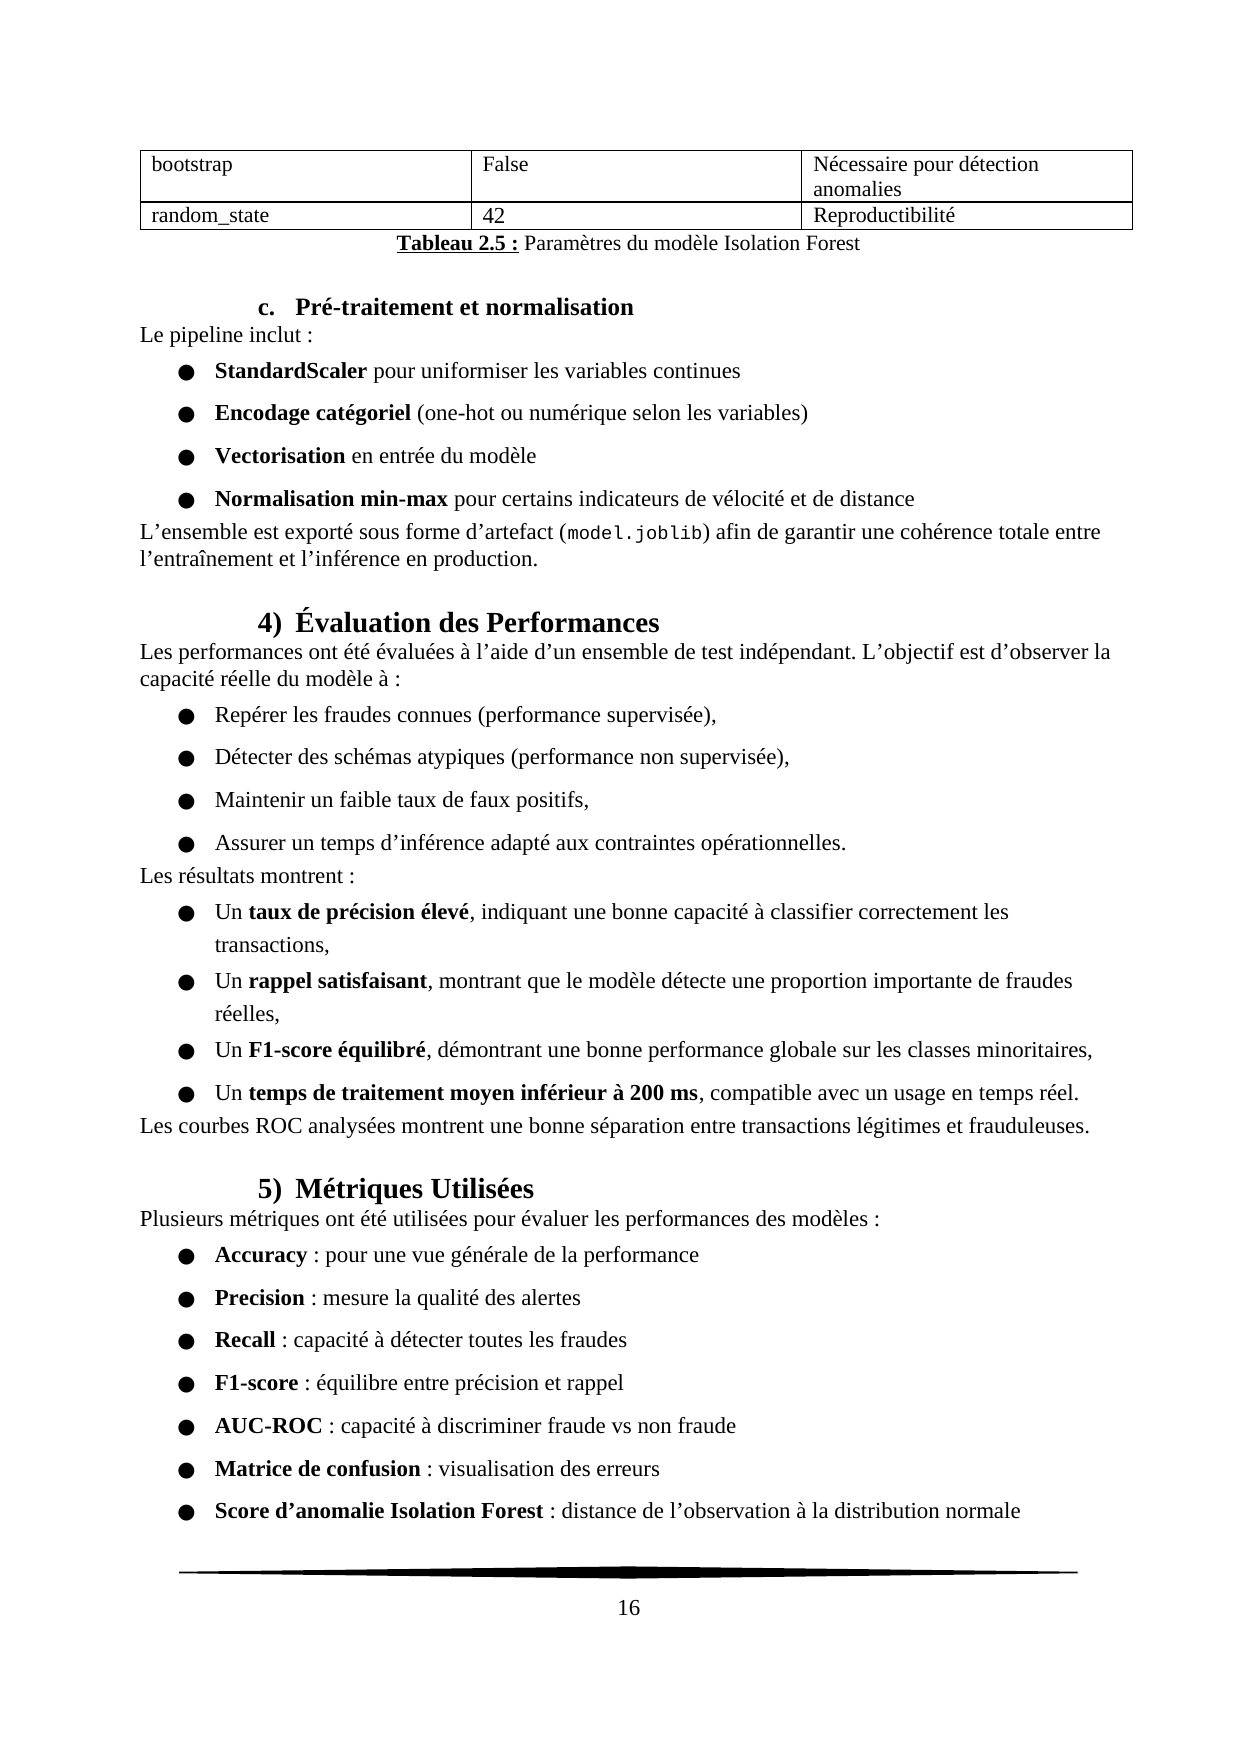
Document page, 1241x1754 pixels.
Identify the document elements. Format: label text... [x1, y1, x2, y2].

list Repérer les fraudes connues (performance supervisée), [177, 691, 1117, 734]
subtitle Pré-traitement et normalisation [258, 292, 1117, 321]
list Score d’anomalie Isolation Forest : distance de l’observation à la distribution normale [177, 1488, 1117, 1531]
text Les résultats montrent : [139, 862, 1117, 888]
list AUC-ROC : capacité à discriminer fraude vs non fraude [177, 1402, 1117, 1445]
table_cell random_state [141, 203, 471, 229]
subtitle Métriques Utilisées [258, 1172, 1117, 1205]
list Precision : mesure la qualité des alertes [177, 1274, 1117, 1317]
table_cell bootstrap [141, 151, 471, 201]
list Normalisation min-max pour certains indicateurs de vélocité et de distance [177, 475, 1117, 518]
list Un F1-score équilibré, démontrant une bonne performance globale sur les classes minoritaires, [177, 1026, 1117, 1069]
list Un temps de traitement moyen inférieur à 200 ms, compatible avec un usage en temps réel. [177, 1069, 1117, 1112]
list Maintenir un faible taux de faux positifs, [177, 777, 1117, 819]
list Vectorisation en entrée du modèle [177, 433, 1117, 475]
list Détecter des schémas atypiques (performance non supervisée), [177, 734, 1117, 777]
table_cell False [472, 151, 801, 201]
subtitle Évaluation des Performances [258, 605, 1117, 638]
list Encodage catégoriel (one-hot ou numérique selon les variables) [177, 390, 1117, 433]
list StandardScaler pour uniformiser les variables continues [177, 347, 1117, 390]
list Assurer un temps d’inférence adapté aux contraintes opérationnelles. [177, 819, 1117, 862]
table_cell 42 [472, 203, 801, 229]
list Un taux de précision élevé, indiquant une bonne capacité à classifier correctement les transactions, [177, 888, 1117, 957]
list Un rappel satisfaisant, montrant que le modèle détecte une proportion importante de fraudes réelles, [177, 957, 1117, 1026]
text L’ensemble est exporté sous forme d’artefact (model.joblib) afin de garantir une cohérence totale entre l’entraînement et l’inférence en production. [139, 518, 1117, 571]
text Les courbes ROC analysées montrent une bonne séparation entre transactions légitimes et frauduleuses. [139, 1112, 1117, 1138]
list Matrice de confusion : visualisation des erreurs [177, 1445, 1117, 1488]
text Plusieurs métriques ont été utilisées pour évaluer les performances des modèles : [139, 1205, 1117, 1232]
text Tableau 2.5 : Paramètres du modèle Isolation Forest [139, 230, 1117, 255]
list Recall : capacité à détecter toutes les fraudes [177, 1317, 1117, 1360]
table_cell Reproductibilité [802, 203, 1132, 229]
table_cell Nécessaire pour détection anomalies [802, 151, 1132, 201]
text Les performances ont été évaluées à l’aide d’un ensemble de test indépendant. L’objectif est d’observer la capacité réelle du modèle à : [139, 638, 1117, 691]
list Accuracy : pour une vue générale de la performance [177, 1232, 1117, 1274]
list F1-score : équilibre entre précision et rappel [177, 1360, 1117, 1402]
text Le pipeline inclut : [139, 321, 1117, 347]
